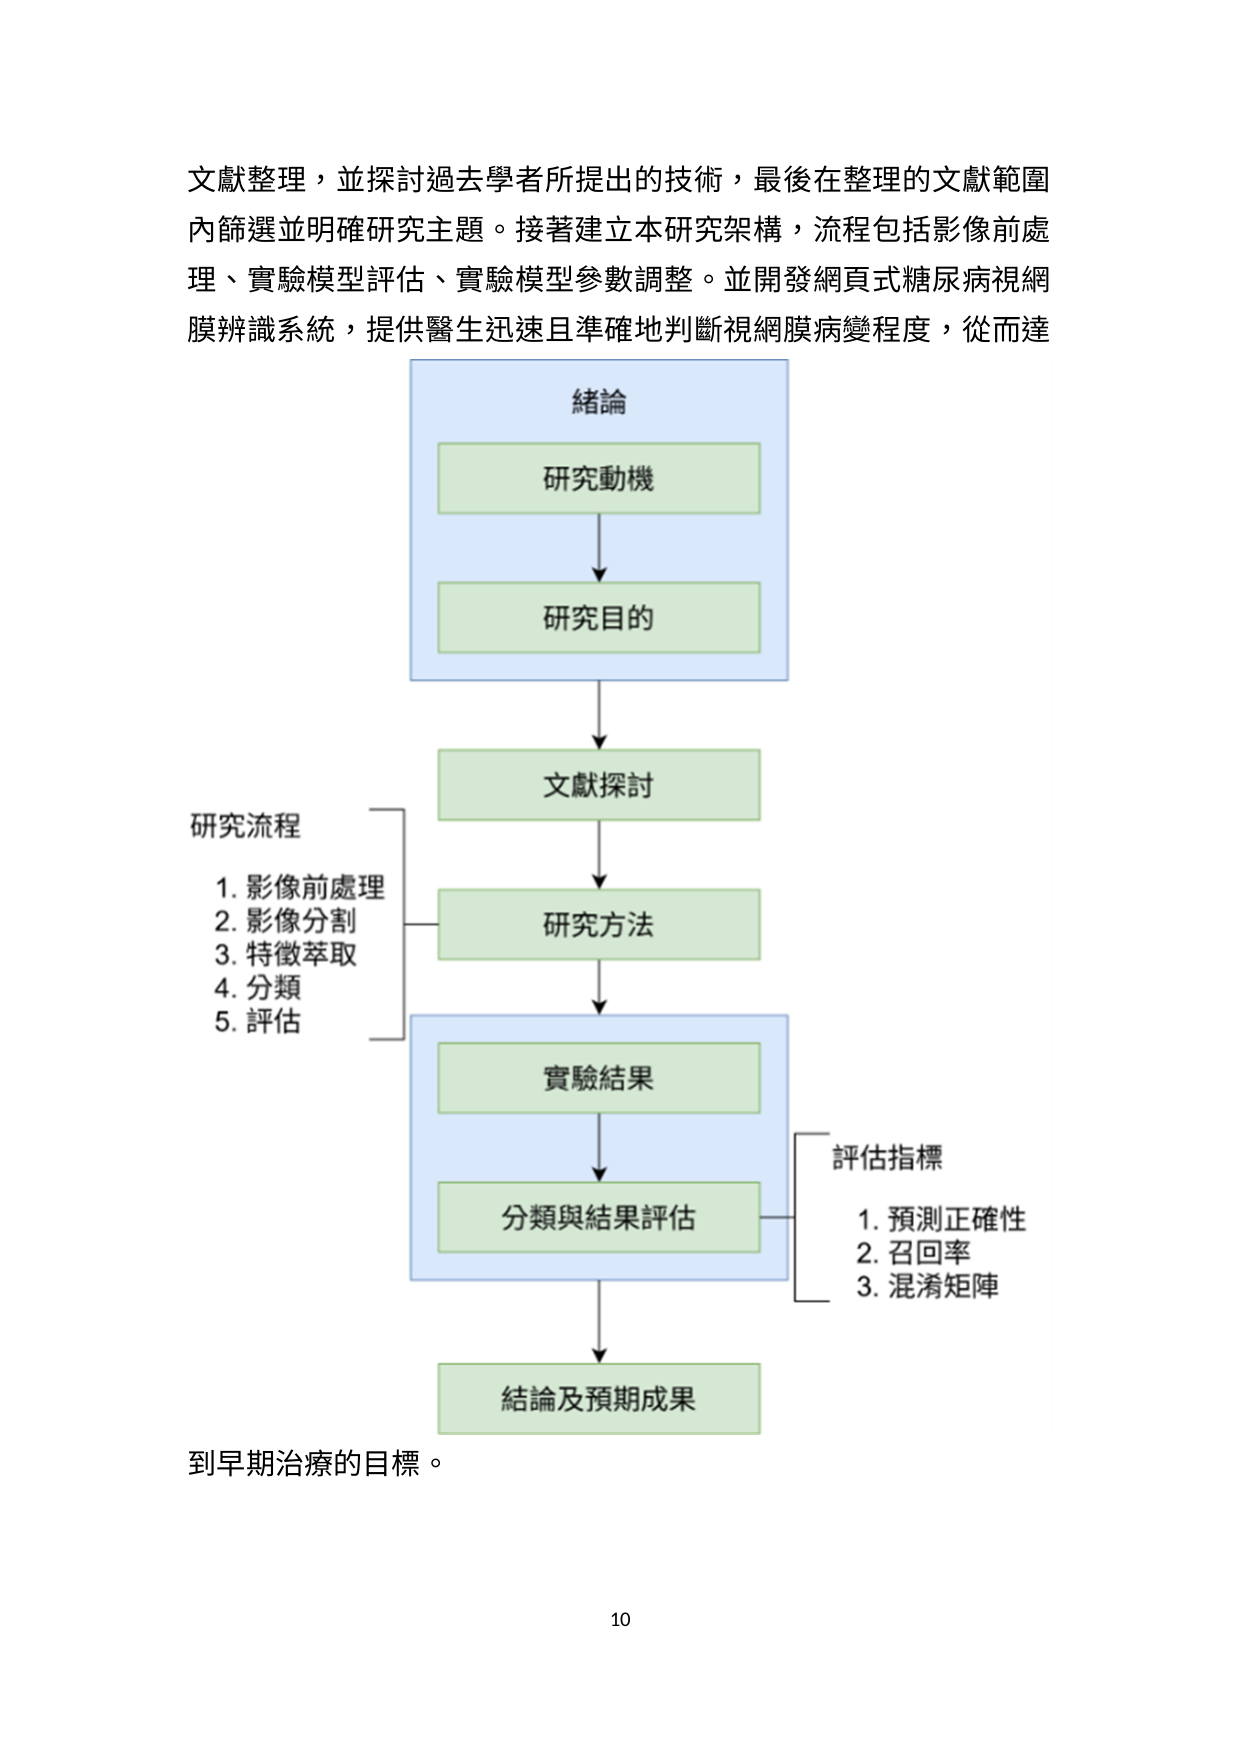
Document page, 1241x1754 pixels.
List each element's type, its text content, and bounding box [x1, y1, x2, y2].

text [187, 150, 1053, 359]
picture [187, 359, 1054, 1435]
